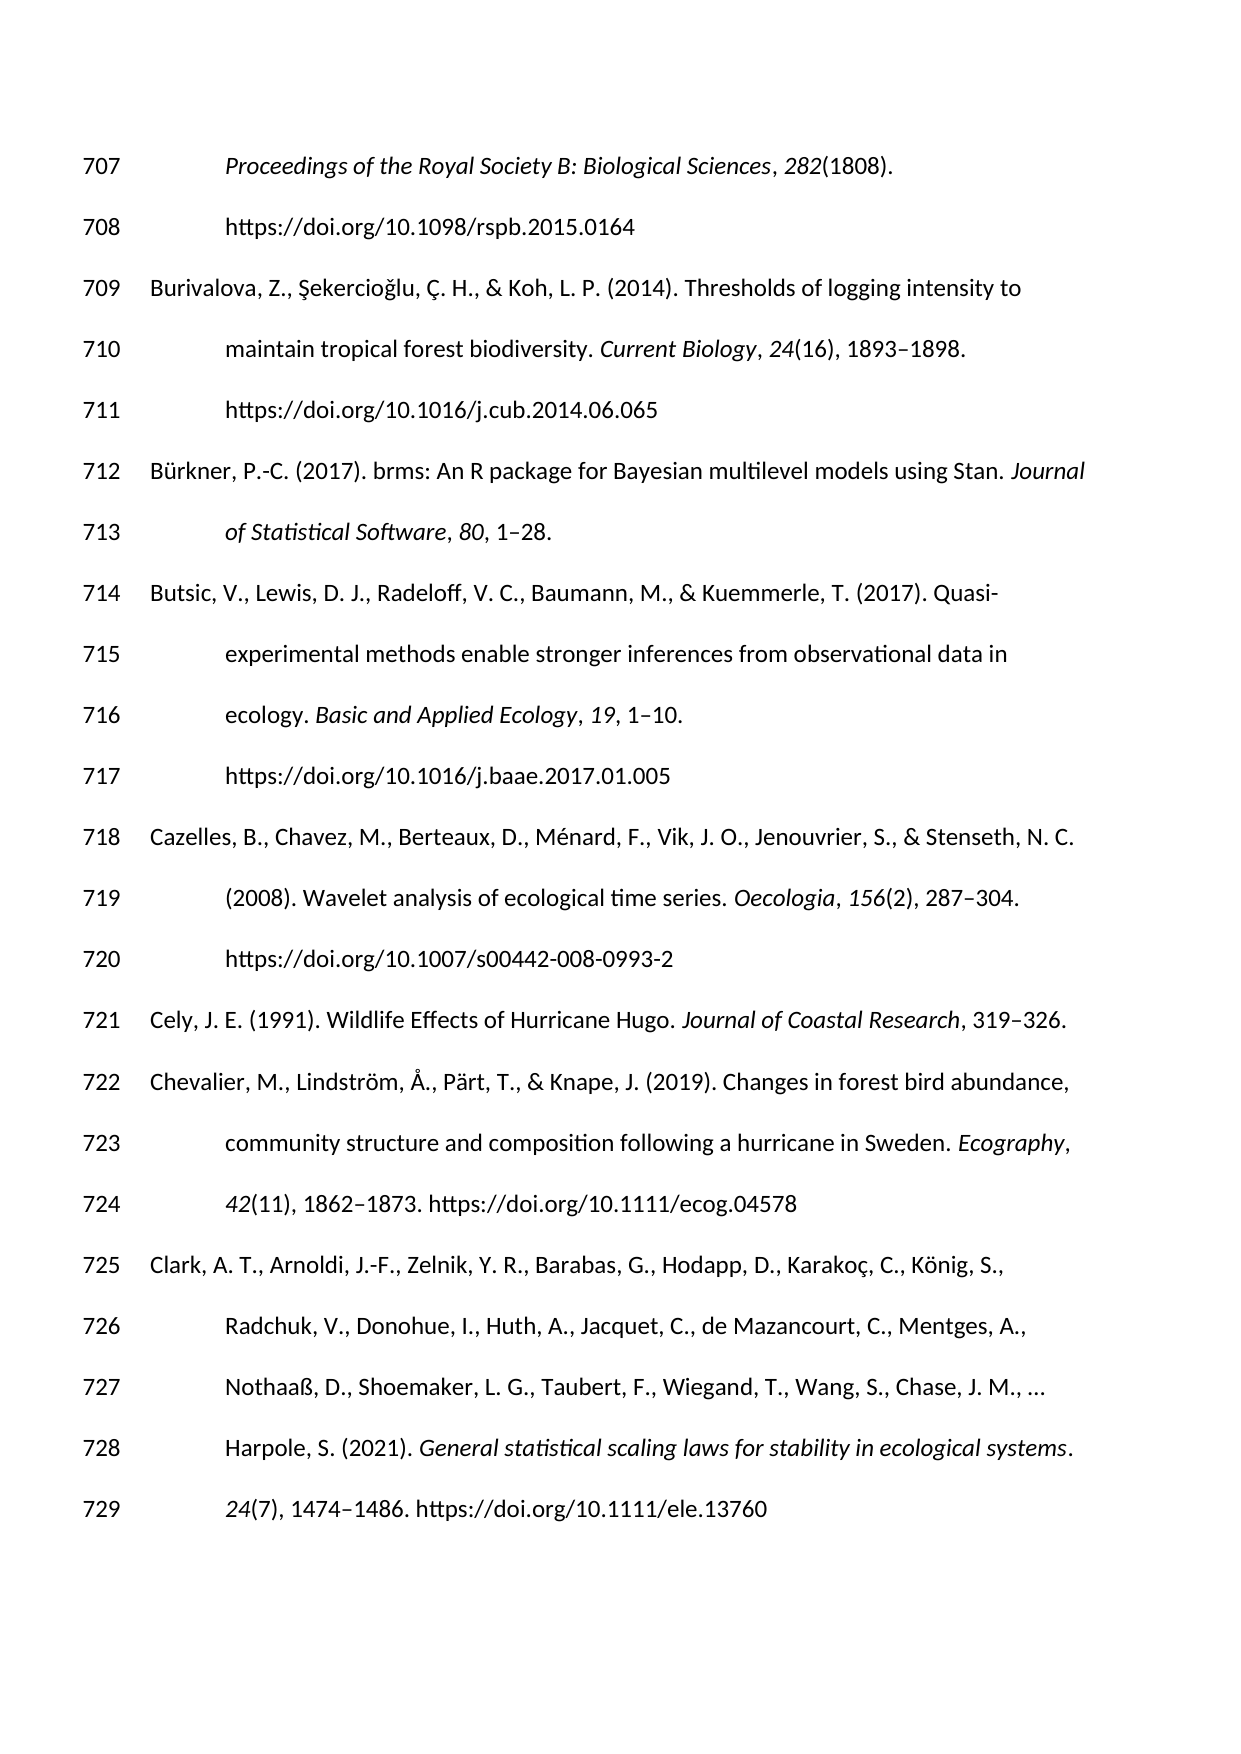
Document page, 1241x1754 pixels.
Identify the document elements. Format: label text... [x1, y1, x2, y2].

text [150, 150, 1090, 242]
text Cely, J. E. (1991). Wildlife Effects of Hurricane Hugo. Journal of Coastal Research, 319–326. [150, 1004, 1090, 1035]
text Burivalova, Z., Şekercioǧlu, Ç. H., & Koh, L. P. (2014). Thresholds of logging intensity to maintain tropical forest biodiversity. Current Biology, 24(16), 1893–1898. https://doi.org/10.1016/j.cub.2014.06.065 [150, 272, 1090, 425]
text Butsic, V., Lewis, D. J., Radeloff, V. C., Baumann, M., & Kuemmerle, T. (2017). Quasi-experimental methods enable stronger inferences from observational data in ecology. Basic and Applied Ecology, 19, 1–10. https://doi.org/10.1016/j.baae.2017.01.005 [150, 577, 1090, 791]
text Cazelles, B., Chavez, M., Berteaux, D., Ménard, F., Vik, J. O., Jenouvrier, S., & Stenseth, N. C. (2008). Wavelet analysis of ecological time series. Oecologia, 156(2), 287–304. https://doi.org/10.1007/s00442-008-0993-2 [150, 821, 1090, 974]
text Clark, A. T., Arnoldi, J.-F., Zelnik, Y. R., Barabas, G., Hodapp, D., Karakoç, C., König, S., Radchuk, V., Donohue, I., Huth, A., Jacquet, C., de Mazancourt, C., Mentges, A., Nothaaß, D., Shoemaker, L. G., Taubert, F., Wiegand, T., Wang, S., Chase, J. M., … Harpole, S. (2021). General statistical scaling laws for stability in ecological systems. 24(7), 1474–1486. https://doi.org/10.1111/ele.13760 [150, 1249, 1090, 1523]
text Chevalier, M., Lindström, Å., Pärt, T., & Knape, J. (2019). Changes in forest bird abundance, community structure and composition following a hurricane in Sweden. Ecography, 42(11), 1862–1873. https://doi.org/10.1111/ecog.04578 [150, 1066, 1090, 1218]
text Bürkner, P.-C. (2017). brms: An R package for Bayesian multilevel models using Stan. Journal of Statistical Software, 80, 1–28. [150, 455, 1090, 547]
